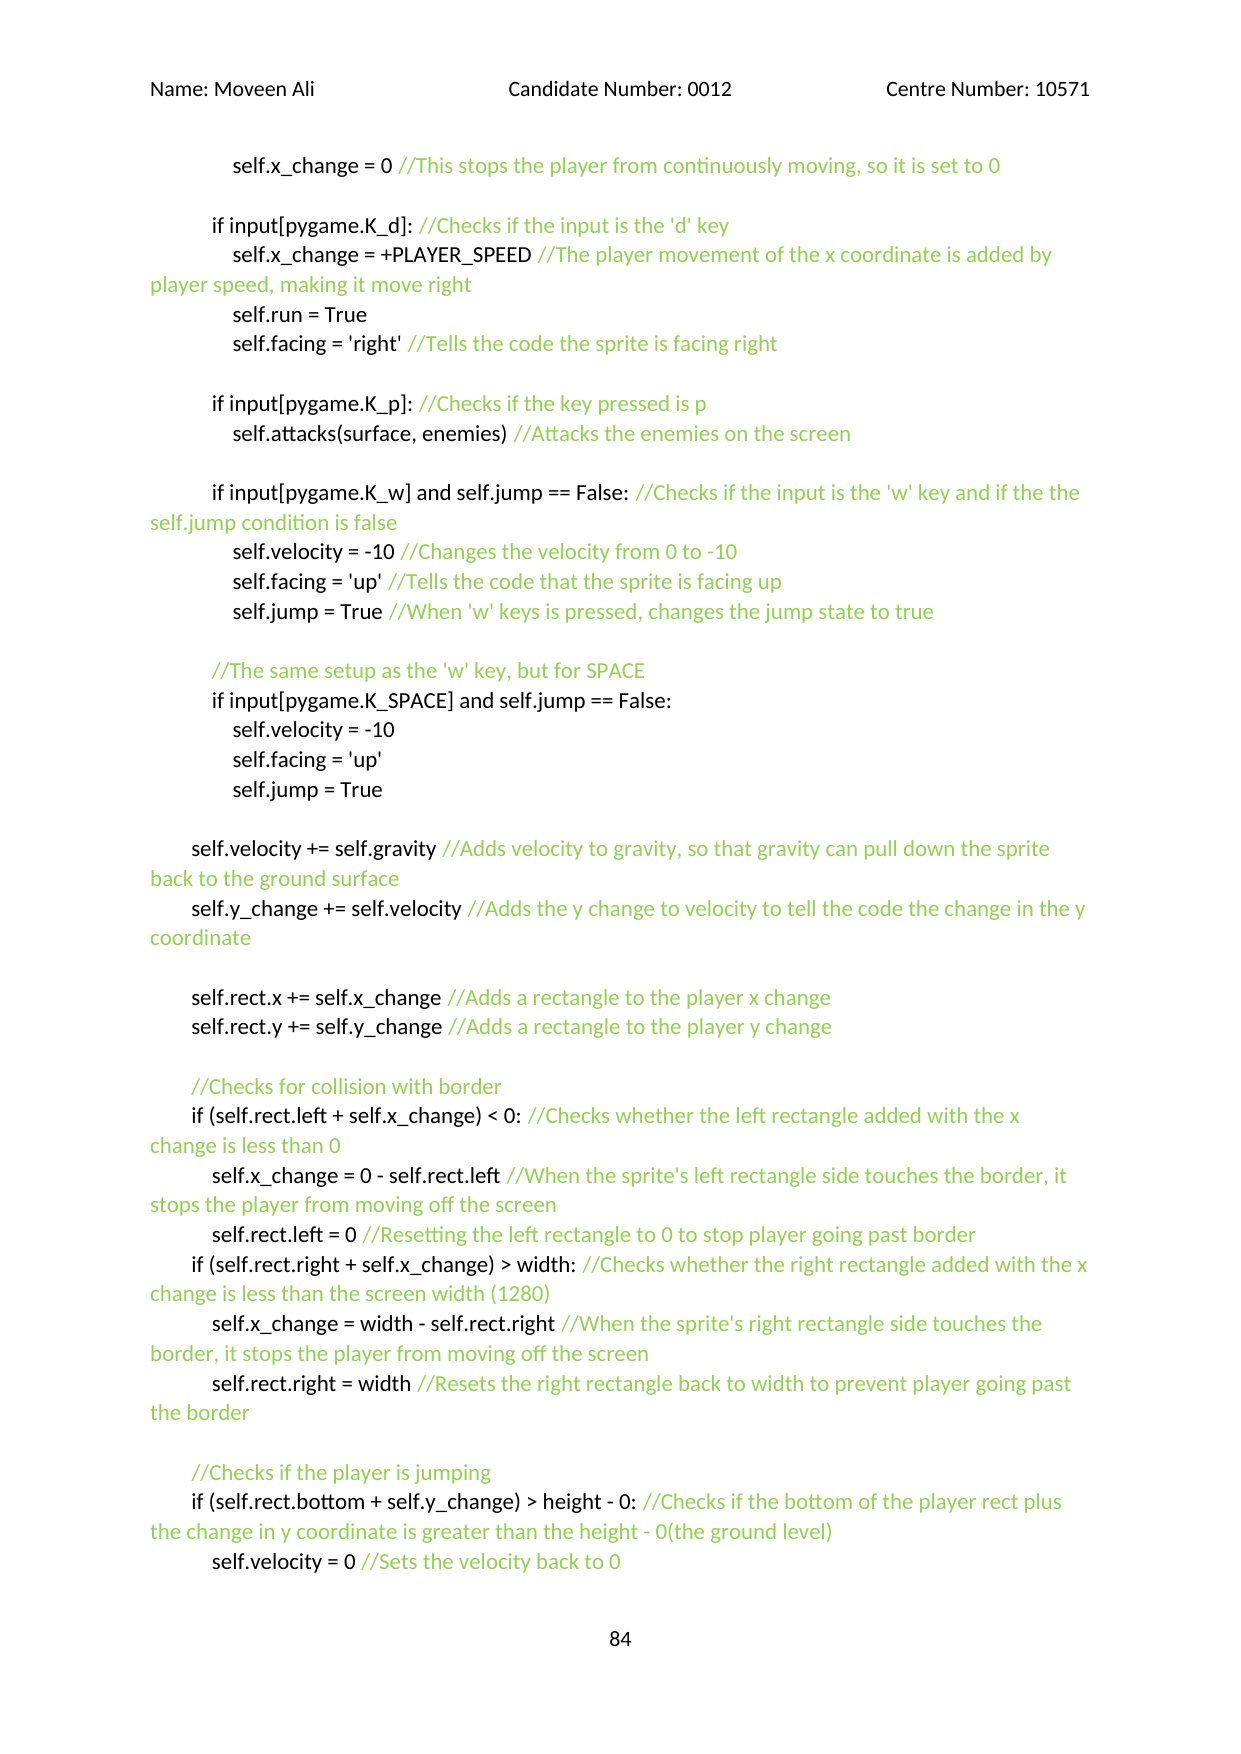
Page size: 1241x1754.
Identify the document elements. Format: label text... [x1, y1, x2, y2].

text self.rect.left = 0 //Resetting the left rectangle to 0 to stop player going past border [150, 1219, 1090, 1248]
text self.x_change = width - self.rect.right //When the sprite's right rectangle side touches the border, it stops the player from moving off the screen [150, 1308, 1090, 1367]
text self.rect.x += self.x_change //Adds a rectangle to the player x change [150, 981, 1090, 1011]
text self.rect.y += self.y_change //Adds a rectangle to the player y change [150, 1011, 1090, 1070]
text if input[pygame.K_d]: //Checks if the input is the 'd' key [150, 209, 1090, 239]
text self.run = True [150, 298, 1090, 328]
text self.y_change += self.velocity //Adds the y change to velocity to tell the code the change in the y coordinate [150, 892, 1090, 952]
text self.velocity = -10 [150, 714, 1090, 744]
text if input[pygame.K_w] and self.jump == False: //Checks if the input is the 'w' key and if the the self.jump condition is false [150, 477, 1090, 536]
text self.facing = 'up' [150, 744, 1090, 773]
text self.x_change = +PLAYER_SPEED //The player movement of the x coordinate is added by player speed, making it move right [150, 239, 1090, 298]
text self.x_change = 0 //This stops the player from continuously moving, so it is set to 0 [150, 150, 1090, 180]
text //Checks if the player is jumping [150, 1456, 1090, 1486]
text if input[pygame.K_p]: //Checks if the key pressed is p [150, 387, 1090, 417]
text self.facing = 'right' //Tells the code the sprite is facing right [150, 328, 1090, 358]
text self.velocity = -10 //Changes the velocity from 0 to -10 [150, 536, 1090, 566]
text if (self.rect.right + self.x_change) > width: //Checks whether the right rectangle added with the x change is less than the screen width (1280) [150, 1248, 1090, 1308]
text //The same setup as the 'w' key, but for SPACE [150, 655, 1090, 684]
text self.facing = 'up' //Tells the code that the sprite is facing up [150, 566, 1090, 595]
text //Checks for collision with border [150, 1070, 1090, 1100]
text self.velocity += self.gravity //Adds velocity to gravity, so that gravity can pull down the sprite back to the ground surface [150, 833, 1090, 892]
text self.jump = True //When 'w' keys is pressed, changes the jump state to true [150, 595, 1090, 625]
text self.rect.right = width //Resets the right rectangle back to width to prevent player going past the border [150, 1367, 1090, 1427]
text if (self.rect.bottom + self.y_change) > height - 0: //Checks if the bottom of the player rect plus the change in y coordinate is greater than the height - 0(the ground level) [150, 1486, 1090, 1545]
text self.x_change = 0 - self.rect.left //When the sprite's left rectangle side touches the border, it stops the player from moving off the screen [150, 1159, 1090, 1219]
text if (self.rect.left + self.x_change) < 0: //Checks whether the left rectangle added with the x change is less than 0 [150, 1100, 1090, 1159]
text self.jump = True [150, 773, 1090, 803]
text self.velocity = 0 //Sets the velocity back to 0 [150, 1545, 1090, 1575]
text self.attacks(surface, enemies) //Attacks the enemies on the screen [150, 417, 1090, 447]
text if input[pygame.K_SPACE] and self.jump == False: [150, 684, 1090, 714]
